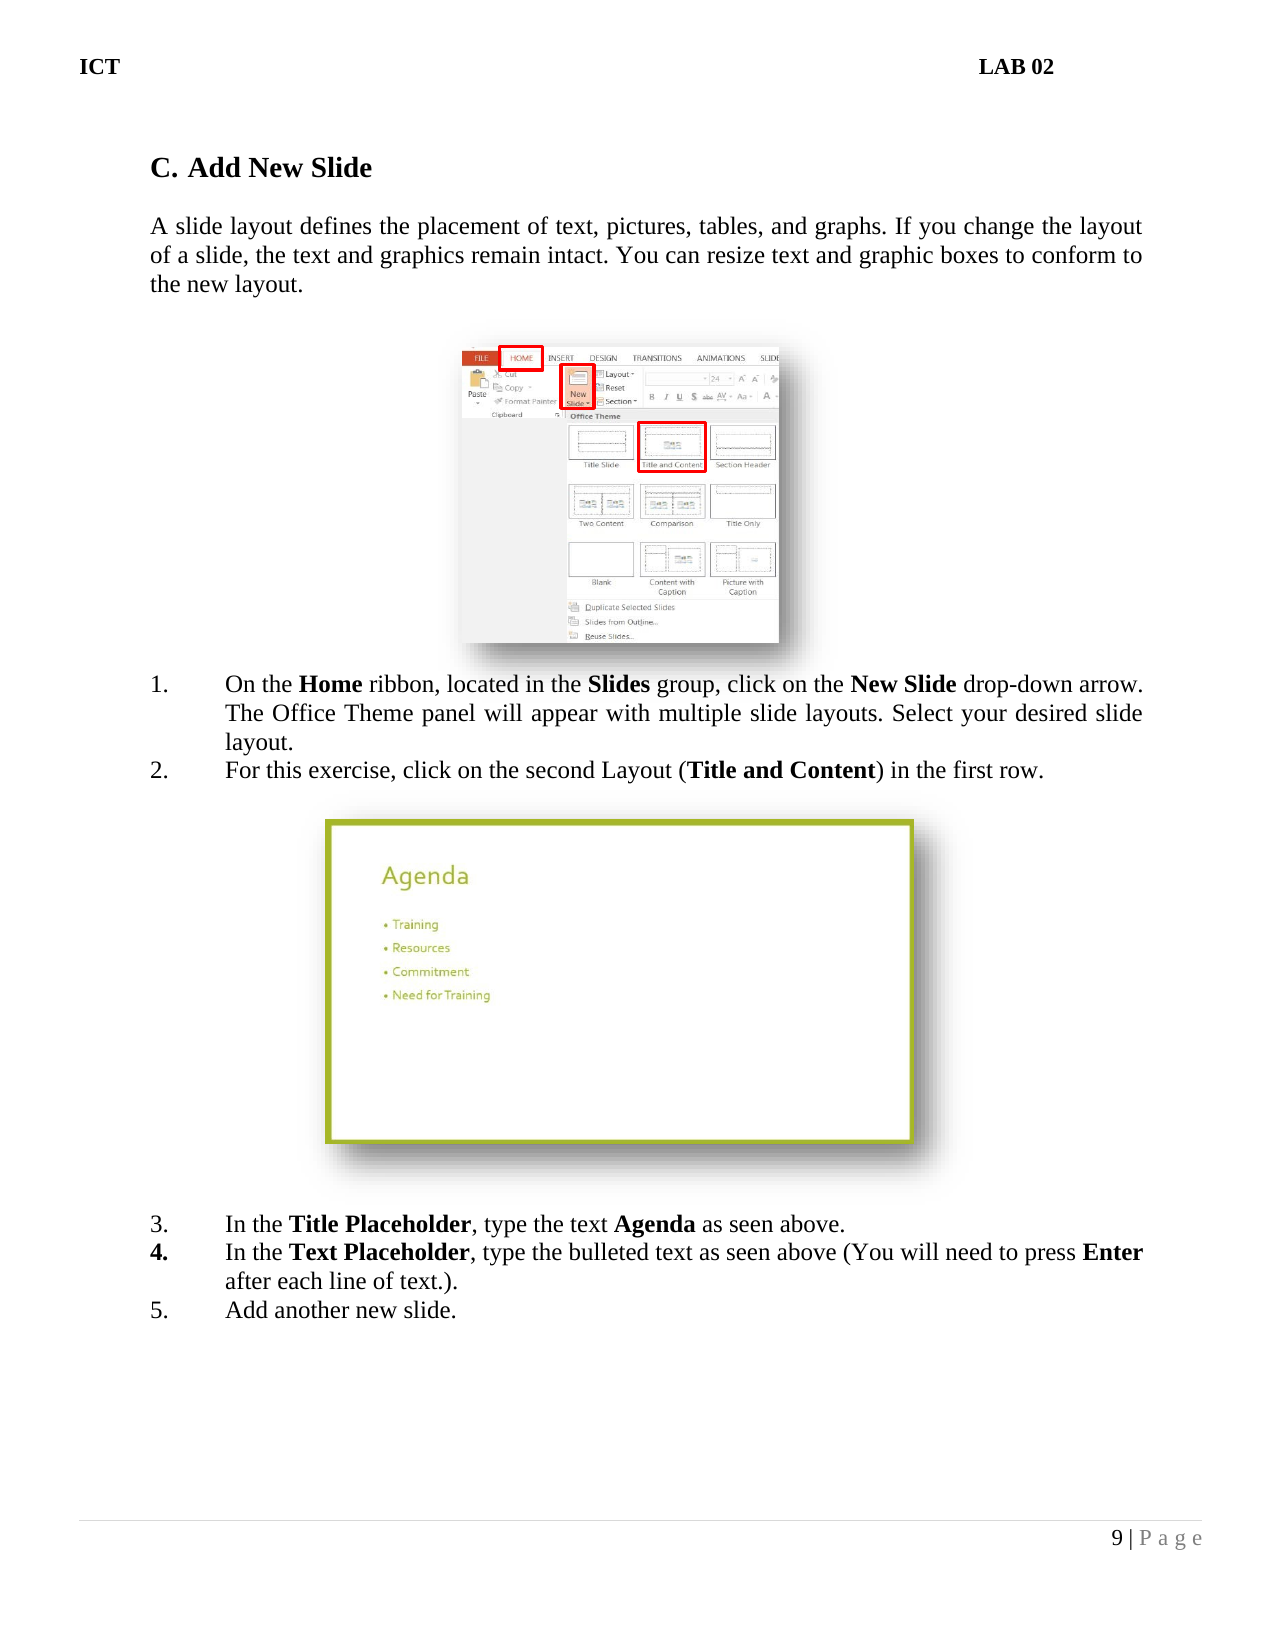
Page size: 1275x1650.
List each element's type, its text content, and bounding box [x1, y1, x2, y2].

picture [293, 787, 978, 1209]
subtitle Add New Slide [150, 150, 1202, 183]
list In the Text Placeholder, type the bulleted text as seen above (You will need to press Enter [150, 1237, 1202, 1266]
picture [430, 315, 843, 669]
list For this exercise, click on the second Layout (Title and Content) in the first row. [150, 755, 1202, 784]
text after each line of text.). [225, 1266, 1202, 1295]
text A slide layout defines the placement of text, pictures, tables, and graphs. If you change the layout of a slide, the text and graphics remain intact. You can resize text and graphic boxes to conform to the new layout. [150, 211, 1144, 298]
list Add another new slide. [150, 1295, 1202, 1324]
list On the Home ribbon, located in the Slides group, click on the New Slide drop-down arrow. The Office Theme panel will appear with multiple slide layouts. Select your desired slide layout. [150, 669, 1144, 755]
